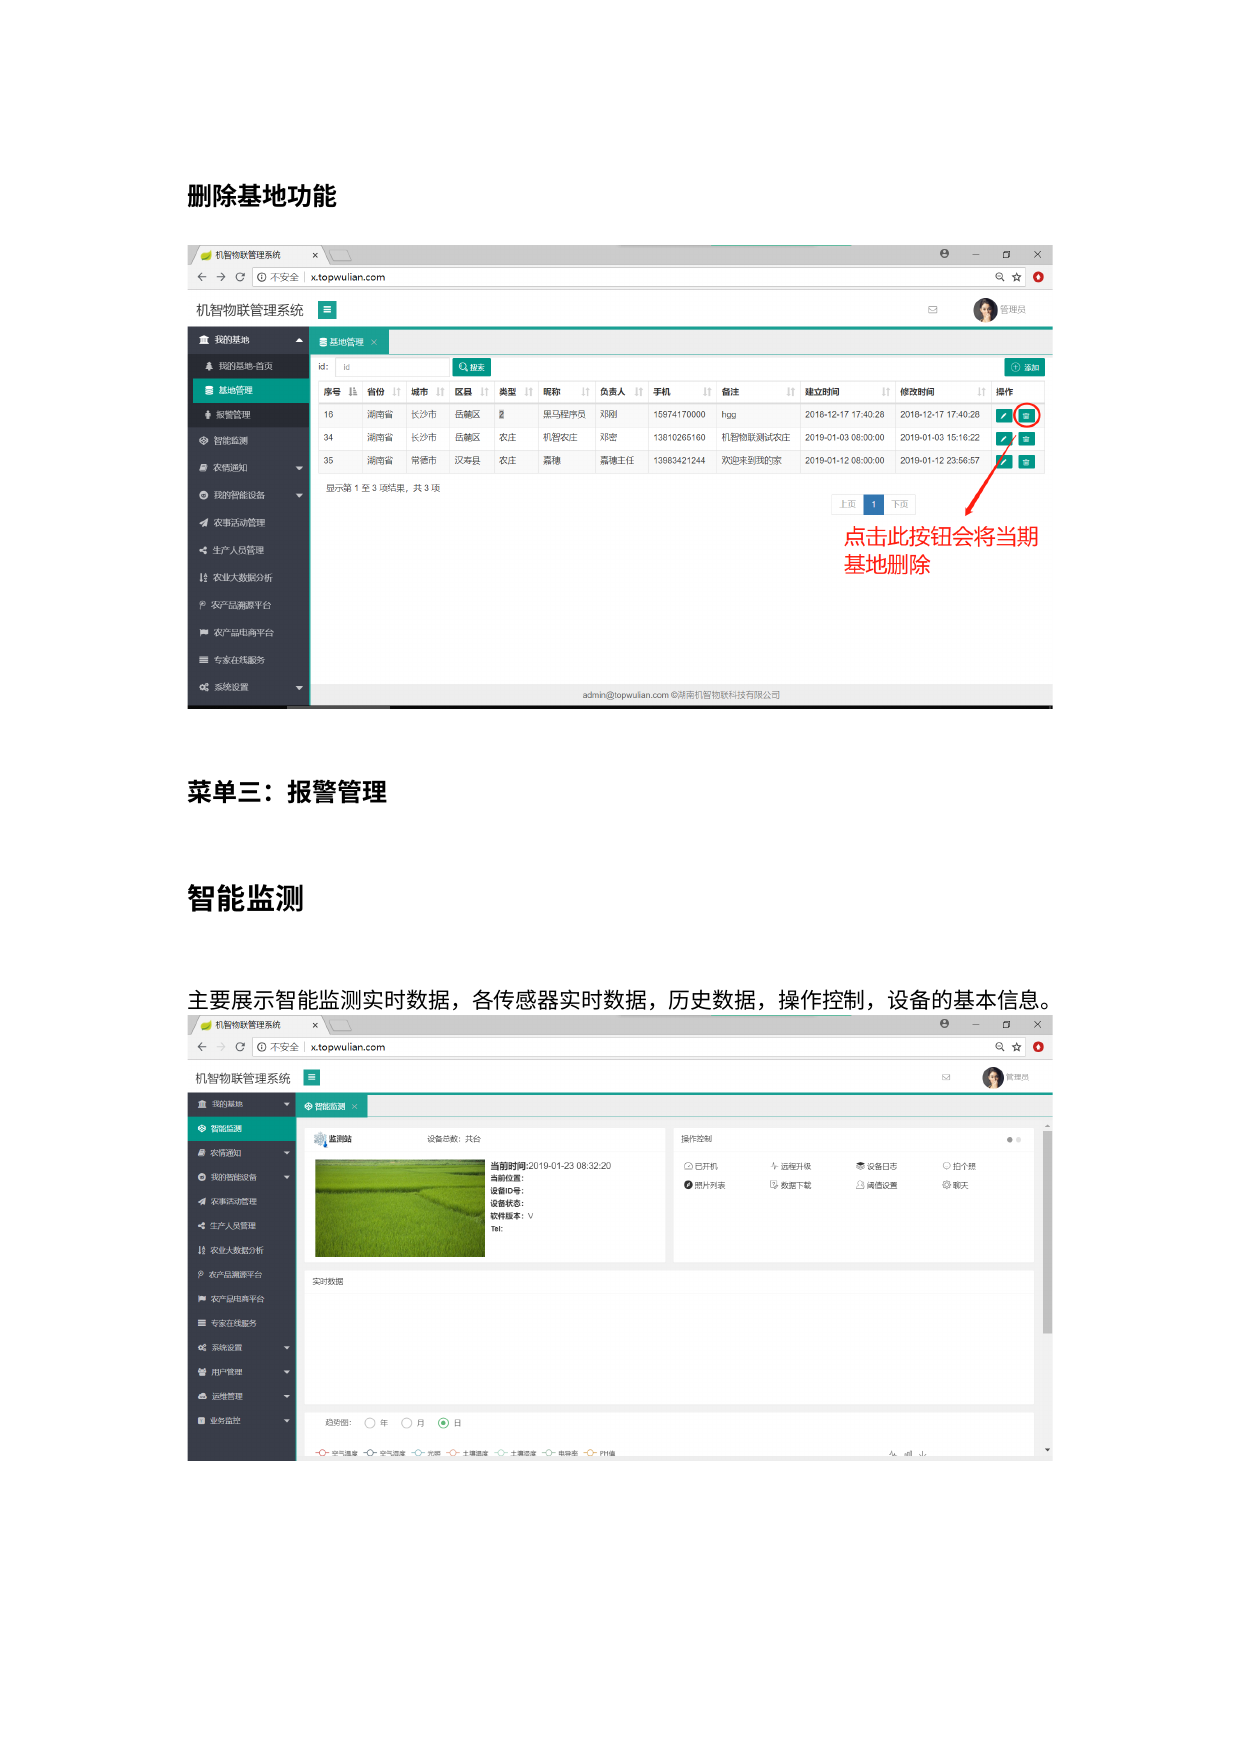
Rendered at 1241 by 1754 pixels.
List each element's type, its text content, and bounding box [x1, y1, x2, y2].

picture [187, 1015, 1053, 1461]
text 主要展示智能监测实时数据，各传感器实时数据，历史数据，操作控制，设备的基本信息。 [187, 983, 1053, 1015]
subtitle 菜单三：报警管理 [187, 758, 1053, 823]
picture [187, 245, 1053, 709]
subtitle 删除基地功能 [187, 162, 1053, 227]
subtitle 智能监测 [187, 864, 1053, 929]
